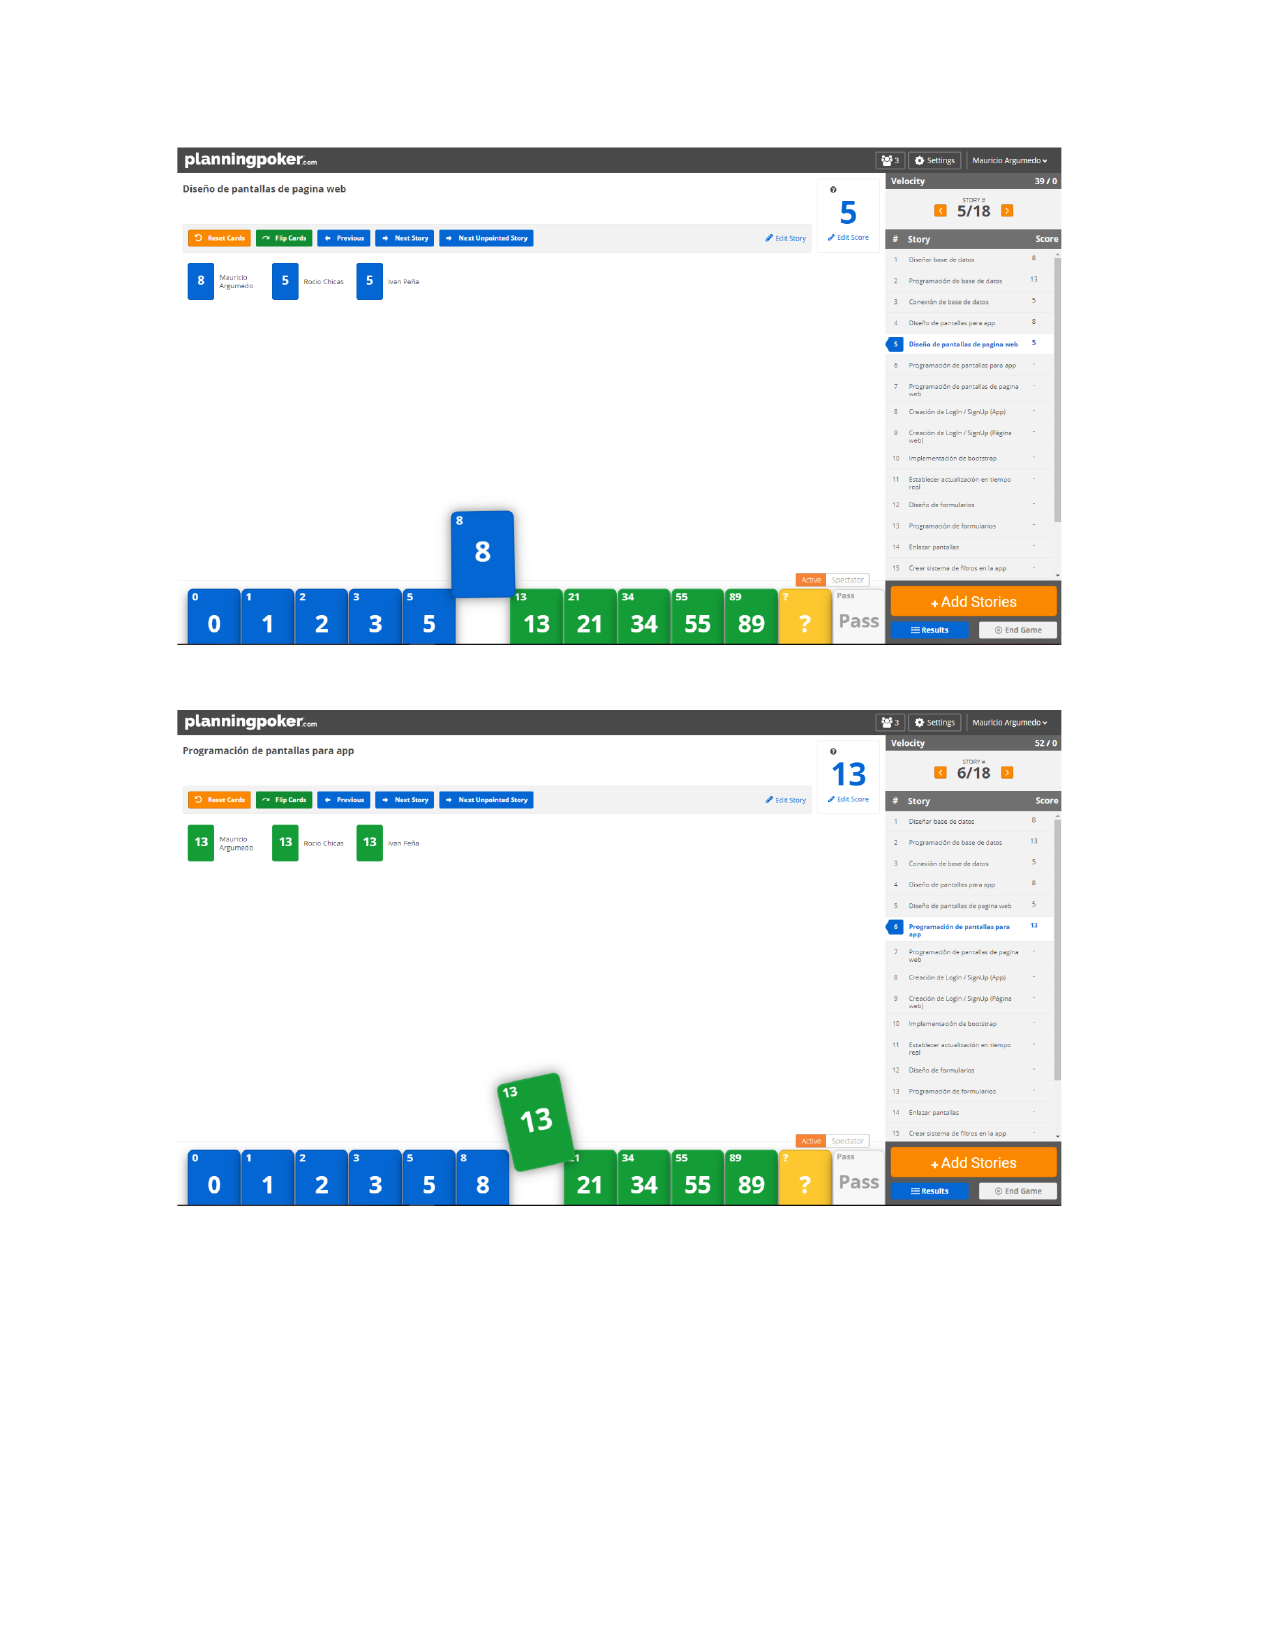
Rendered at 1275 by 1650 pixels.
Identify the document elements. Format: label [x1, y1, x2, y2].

picture [177, 710, 1062, 1206]
picture [177, 147, 1062, 645]
